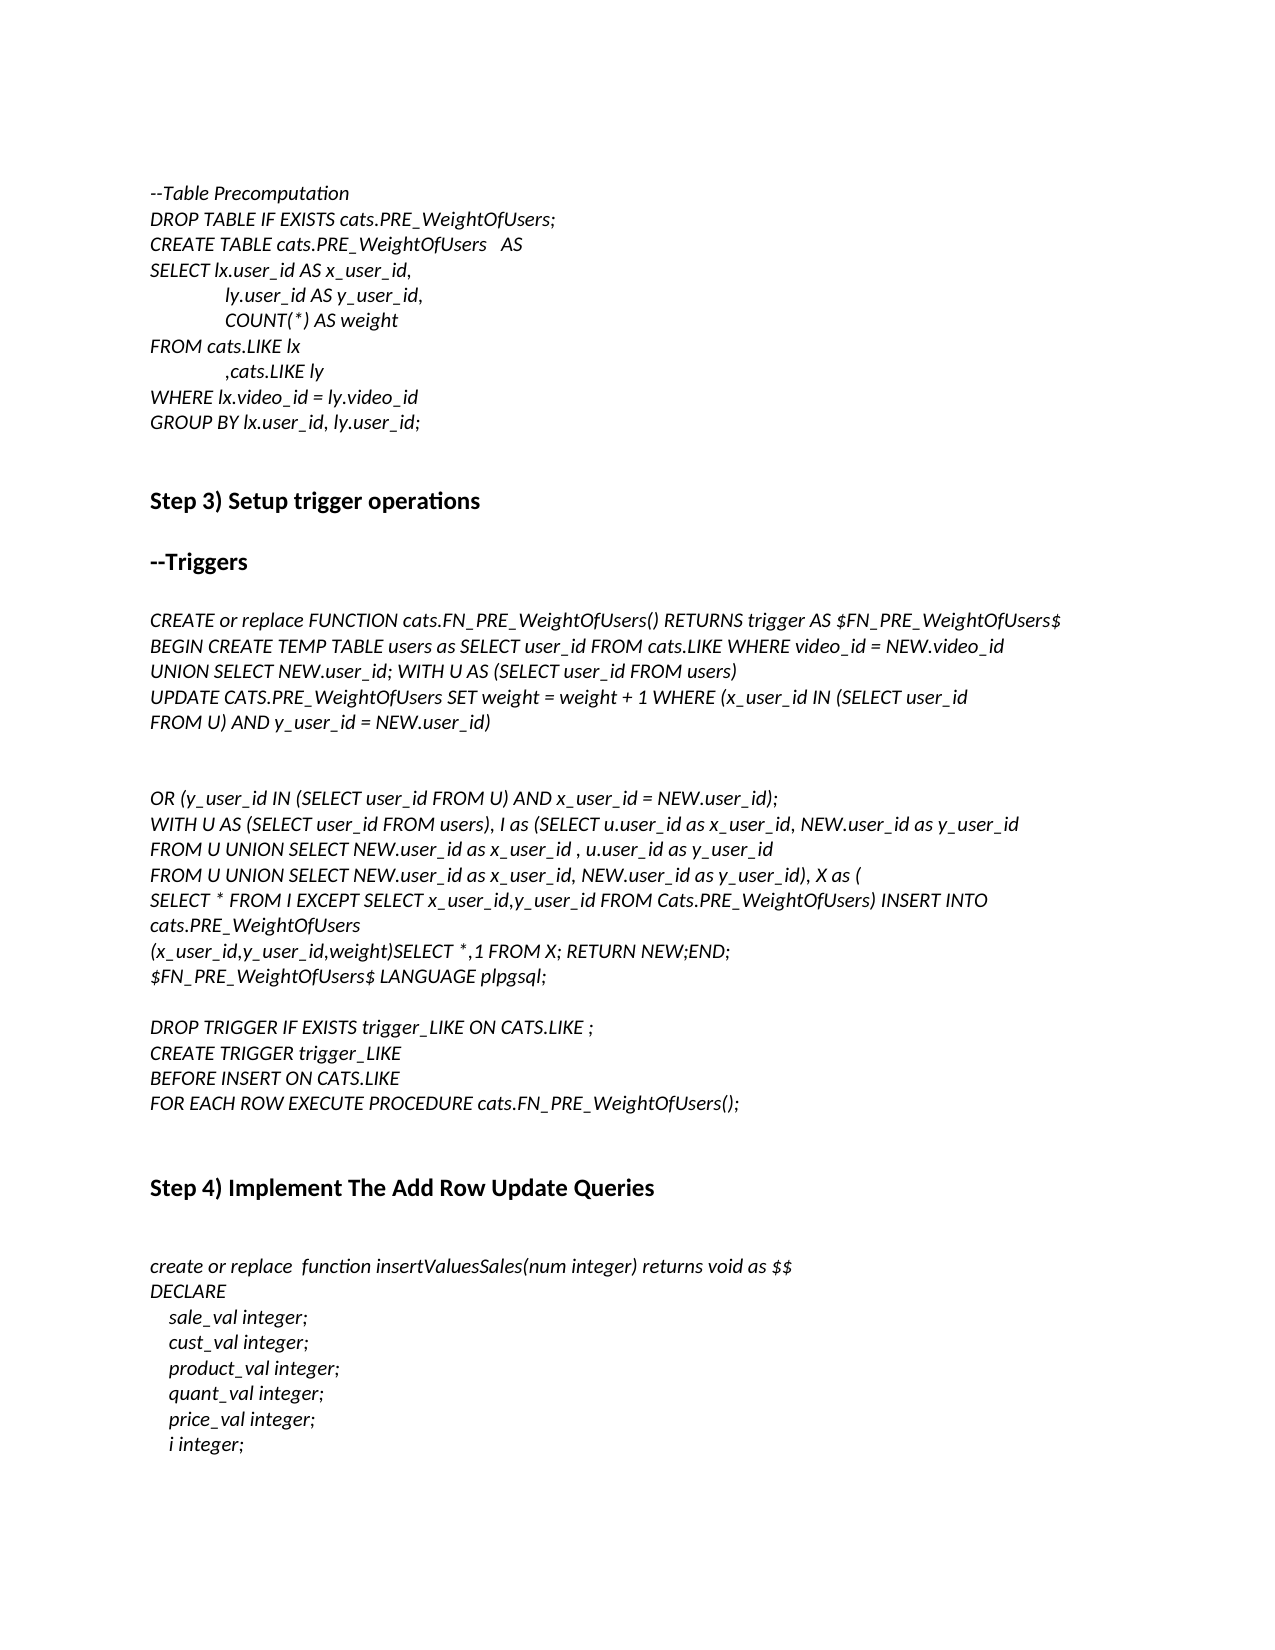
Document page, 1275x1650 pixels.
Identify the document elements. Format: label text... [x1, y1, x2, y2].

text quant_val integer; [150, 1380, 1125, 1406]
text --Triggers [150, 547, 1125, 577]
text (x_user_id,y_user_id,weight)SELECT *,1 FROM X; RETURN NEW;END; [150, 938, 1125, 963]
text i integer; [150, 1431, 1125, 1457]
text price_val integer; [150, 1406, 1125, 1431]
text Step 4) Implement The Add Row Update Queries [150, 1172, 1125, 1202]
text FROM cats.LIKE lx [150, 333, 1125, 358]
text CREATE TRIGGER trigger_LIKE [150, 1040, 1125, 1065]
text SELECT * FROM I EXCEPT SELECT x_user_id,y_user_id FROM Cats.PRE_WeightOfUsers) INSERT INTO cats.PRE_WeightOfUsers [150, 887, 1125, 938]
text FROM U) AND y_user_id = NEW.user_id) [150, 709, 1125, 735]
text BEGIN CREATE TEMP TABLE users as SELECT user_id FROM cats.LIKE WHERE video_id = NEW.video_id [150, 633, 1125, 658]
text $FN_PRE_WeightOfUsers$ LANGUAGE plpgsql; [150, 963, 1125, 989]
text --Table Precomputation [150, 181, 1125, 206]
text cust_val integer; [150, 1329, 1125, 1355]
text FOR EACH ROW EXECUTE PROCEDURE cats.FN_PRE_WeightOfUsers(); [150, 1091, 1125, 1116]
text CREATE or replace FUNCTION cats.FN_PRE_WeightOfUsers() RETURNS trigger AS $FN_PRE_WeightOfUsers$ [150, 608, 1125, 633]
text DECLARE [150, 1279, 1125, 1304]
text BEFORE INSERT ON CATS.LIKE [150, 1065, 1125, 1091]
text OR (y_user_id IN (SELECT user_id FROM U) AND x_user_id = NEW.user_id); [150, 786, 1125, 811]
text sale_val integer; [150, 1304, 1125, 1329]
text product_val integer; [150, 1355, 1125, 1380]
text UNION SELECT NEW.user_id; WITH U AS (SELECT user_id FROM users) [150, 658, 1125, 684]
text WHERE lx.video_id = ly.video_id [150, 384, 1125, 409]
text Step 3) Setup trigger operations [150, 486, 1125, 516]
text ,cats.LIKE ly [150, 358, 1125, 384]
text ly.user_id AS y_user_id, [150, 282, 1125, 308]
text CREATE TABLE cats.PRE_WeightOfUsers AS [150, 231, 1125, 257]
text FROM U UNION SELECT NEW.user_id as x_user_id, NEW.user_id as y_user_id), X as ( [150, 862, 1125, 887]
text create or replace function insertValuesSales(num integer) returns void as $$ [150, 1253, 1125, 1279]
text GROUP BY lx.user_id, ly.user_id; [150, 409, 1125, 435]
text WITH U AS (SELECT user_id FROM users), I as (SELECT u.user_id as x_user_id, NEW.user_id as y_user_id [150, 811, 1125, 836]
text UPDATE CATS.PRE_WeightOfUsers SET weight = weight + 1 WHERE (x_user_id IN (SELECT user_id [150, 684, 1125, 709]
text SELECT lx.user_id AS x_user_id, [150, 257, 1125, 282]
text FROM U UNION SELECT NEW.user_id as x_user_id , u.user_id as y_user_id [150, 836, 1125, 862]
text COUNT(*) AS weight [150, 308, 1125, 333]
text DROP TRIGGER IF EXISTS trigger_LIKE ON CATS.LIKE ; [150, 1014, 1125, 1040]
text DROP TABLE IF EXISTS cats.PRE_WeightOfUsers; [150, 206, 1125, 231]
